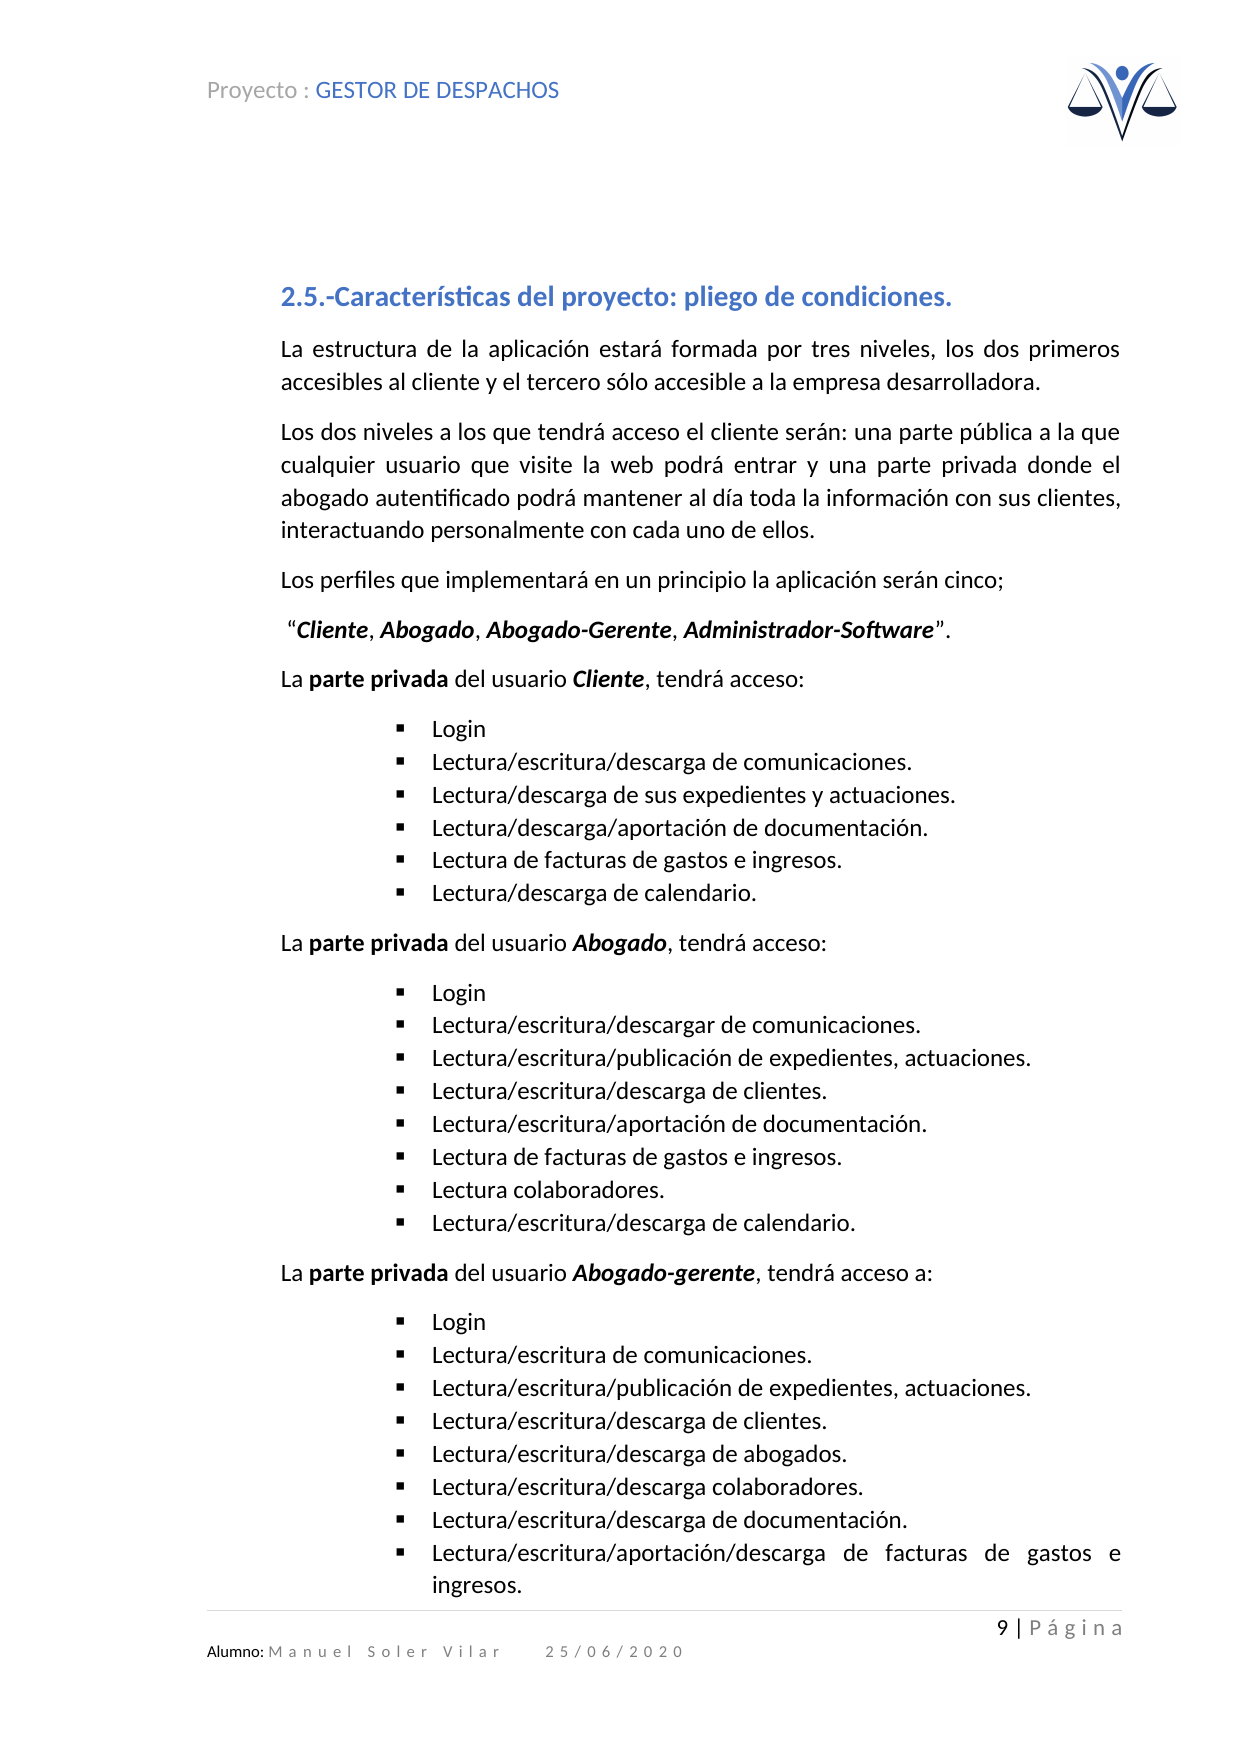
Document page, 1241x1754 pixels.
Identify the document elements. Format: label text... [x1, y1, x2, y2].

text Los dos niveles a los que tendrá acceso el cliente serán: una parte pública a la que cualquier usuario que visite la web podrá entrar y una parte privada donde el abogado autentificado podrá mantener al día toda la información con sus clientes, interactuando personalmente con cada uno de ellos. [281, 416, 1122, 545]
list Lectura de facturas de gastos e ingresos. [394, 844, 1122, 875]
list Lectura/escritura/descargar de comunicaciones. [394, 1009, 1122, 1040]
list Lectura/escritura/aportación/descarga de facturas de gastos e ingresos. [394, 1537, 1122, 1600]
list Lectura/descarga de calendario. [394, 877, 1122, 908]
list Login [394, 1306, 1122, 1337]
list Lectura/escritura/descarga de abogados. [394, 1438, 1122, 1468]
list Lectura/escritura/descarga de documentación. [394, 1504, 1122, 1534]
list Lectura/escritura/aportación de documentación. [394, 1108, 1122, 1139]
list Lectura/descarga/aportación de documentación. [394, 812, 1122, 842]
picture [1065, 56, 1181, 147]
text La estructura de la aplicación estará formada por tres niveles, los dos primeros accesibles al cliente y el tercero sólo accesible a la empresa desarrolladora. [281, 333, 1122, 397]
list Login [394, 713, 1122, 743]
list Lectura/escritura/publicación de expedientes, actuaciones. [394, 1372, 1122, 1403]
list Lectura/escritura de comunicaciones. [394, 1339, 1122, 1370]
list Lectura/escritura/publicación de expedientes, actuaciones. [394, 1042, 1122, 1073]
text “Cliente, Abogado, Abogado-Gerente, Administrador-Software”. [281, 614, 1122, 644]
text La parte privada del usuario Abogado, tendrá acceso: [281, 927, 1122, 958]
list Lectura/escritura/descarga de calendario. [394, 1207, 1122, 1238]
list Lectura/escritura/descarga de clientes. [394, 1405, 1122, 1436]
text Los perfiles que implementará en un principio la aplicación serán cinco; [281, 564, 1122, 595]
list Login [394, 977, 1122, 1007]
list Lectura/descarga de sus expedientes y actuaciones. [394, 779, 1122, 809]
list Lectura colaboradores. [394, 1174, 1122, 1205]
list Lectura/escritura/descarga de clientes. [394, 1075, 1122, 1106]
list Lectura de facturas de gastos e ingresos. [394, 1141, 1122, 1172]
list Lectura/escritura/descarga de comunicaciones. [394, 746, 1122, 776]
list Lectura/escritura/descarga colaboradores. [394, 1471, 1122, 1501]
text 2.5.-Características del proyecto: pliego de condiciones. [281, 278, 1122, 314]
text La parte privada del usuario Cliente, tendrá acceso: [281, 663, 1122, 694]
text La parte privada del usuario Abogado-gerente, tendrá acceso a: [281, 1257, 1122, 1287]
